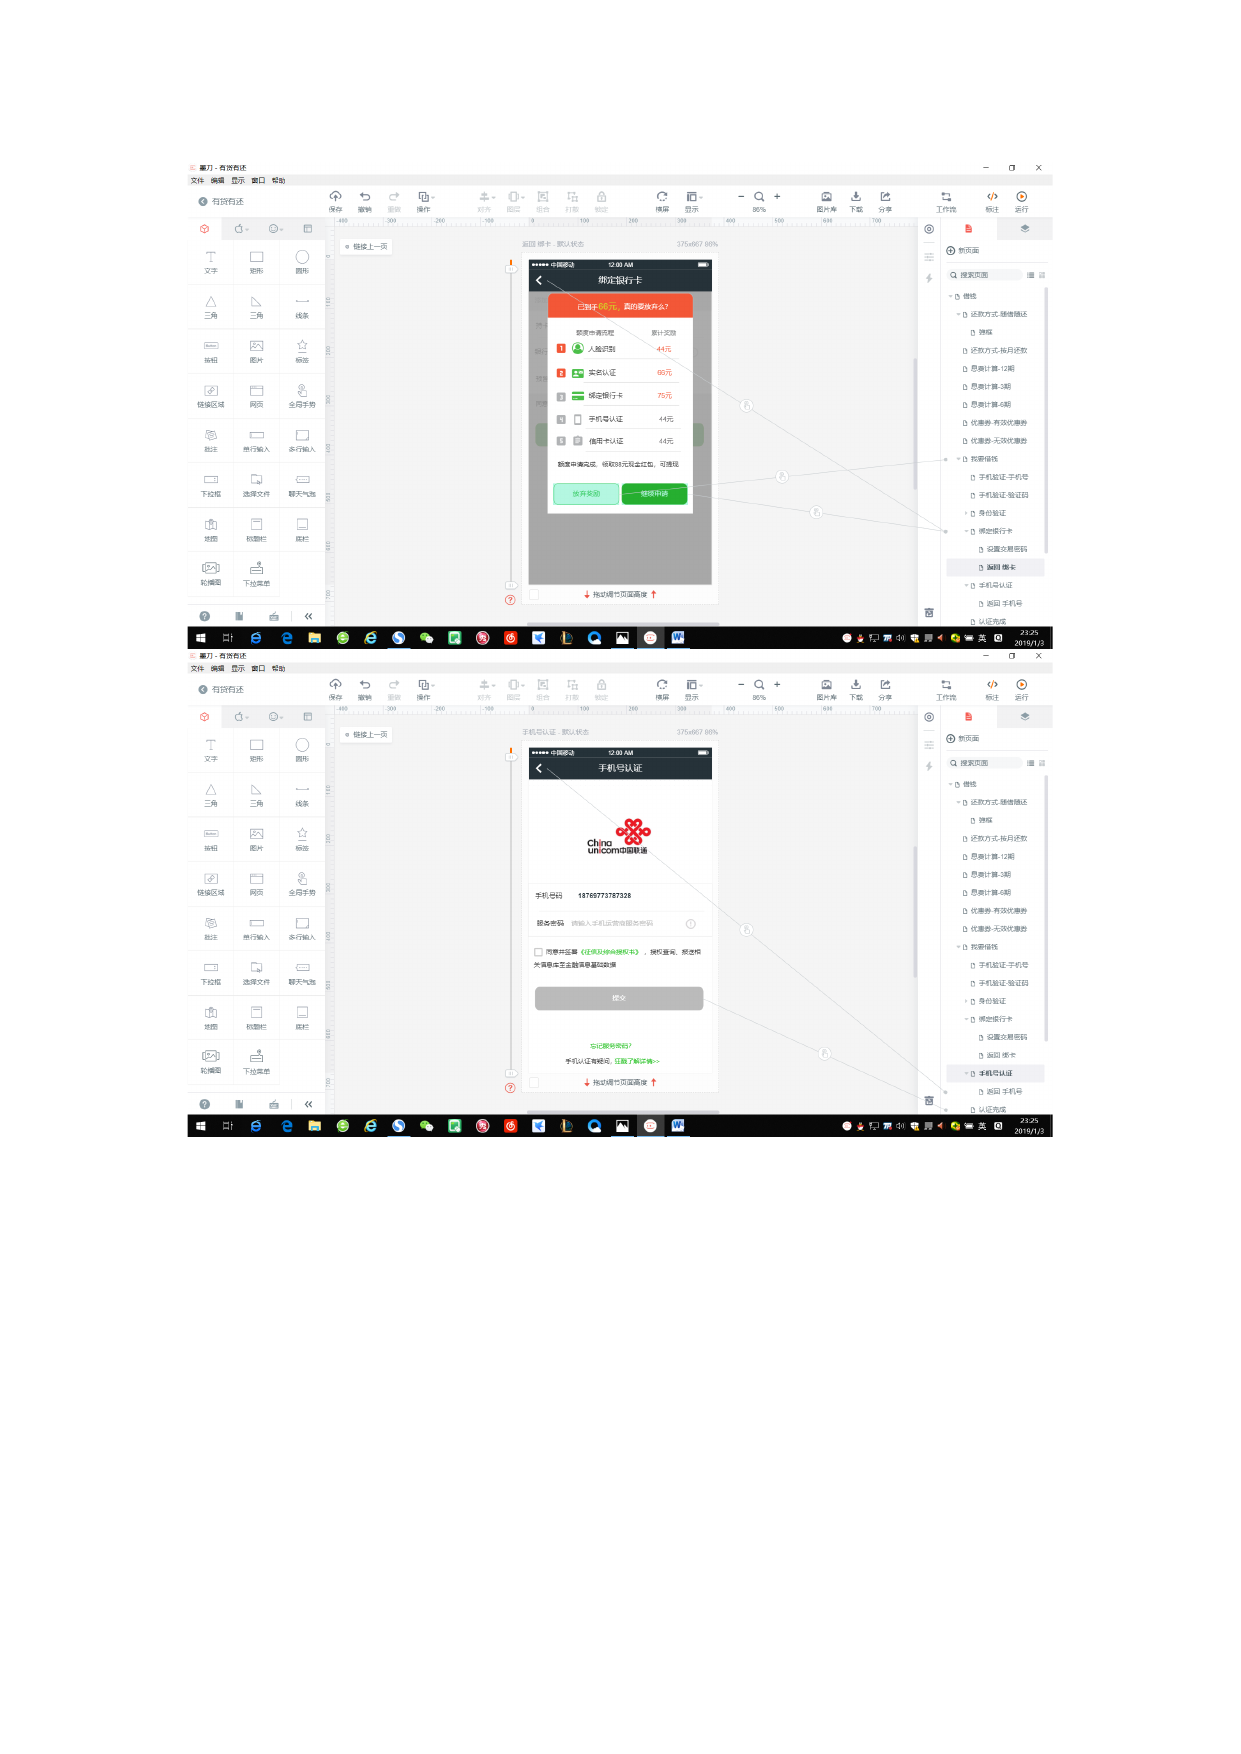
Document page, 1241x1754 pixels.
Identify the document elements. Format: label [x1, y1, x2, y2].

picture [187, 162, 1053, 1137]
